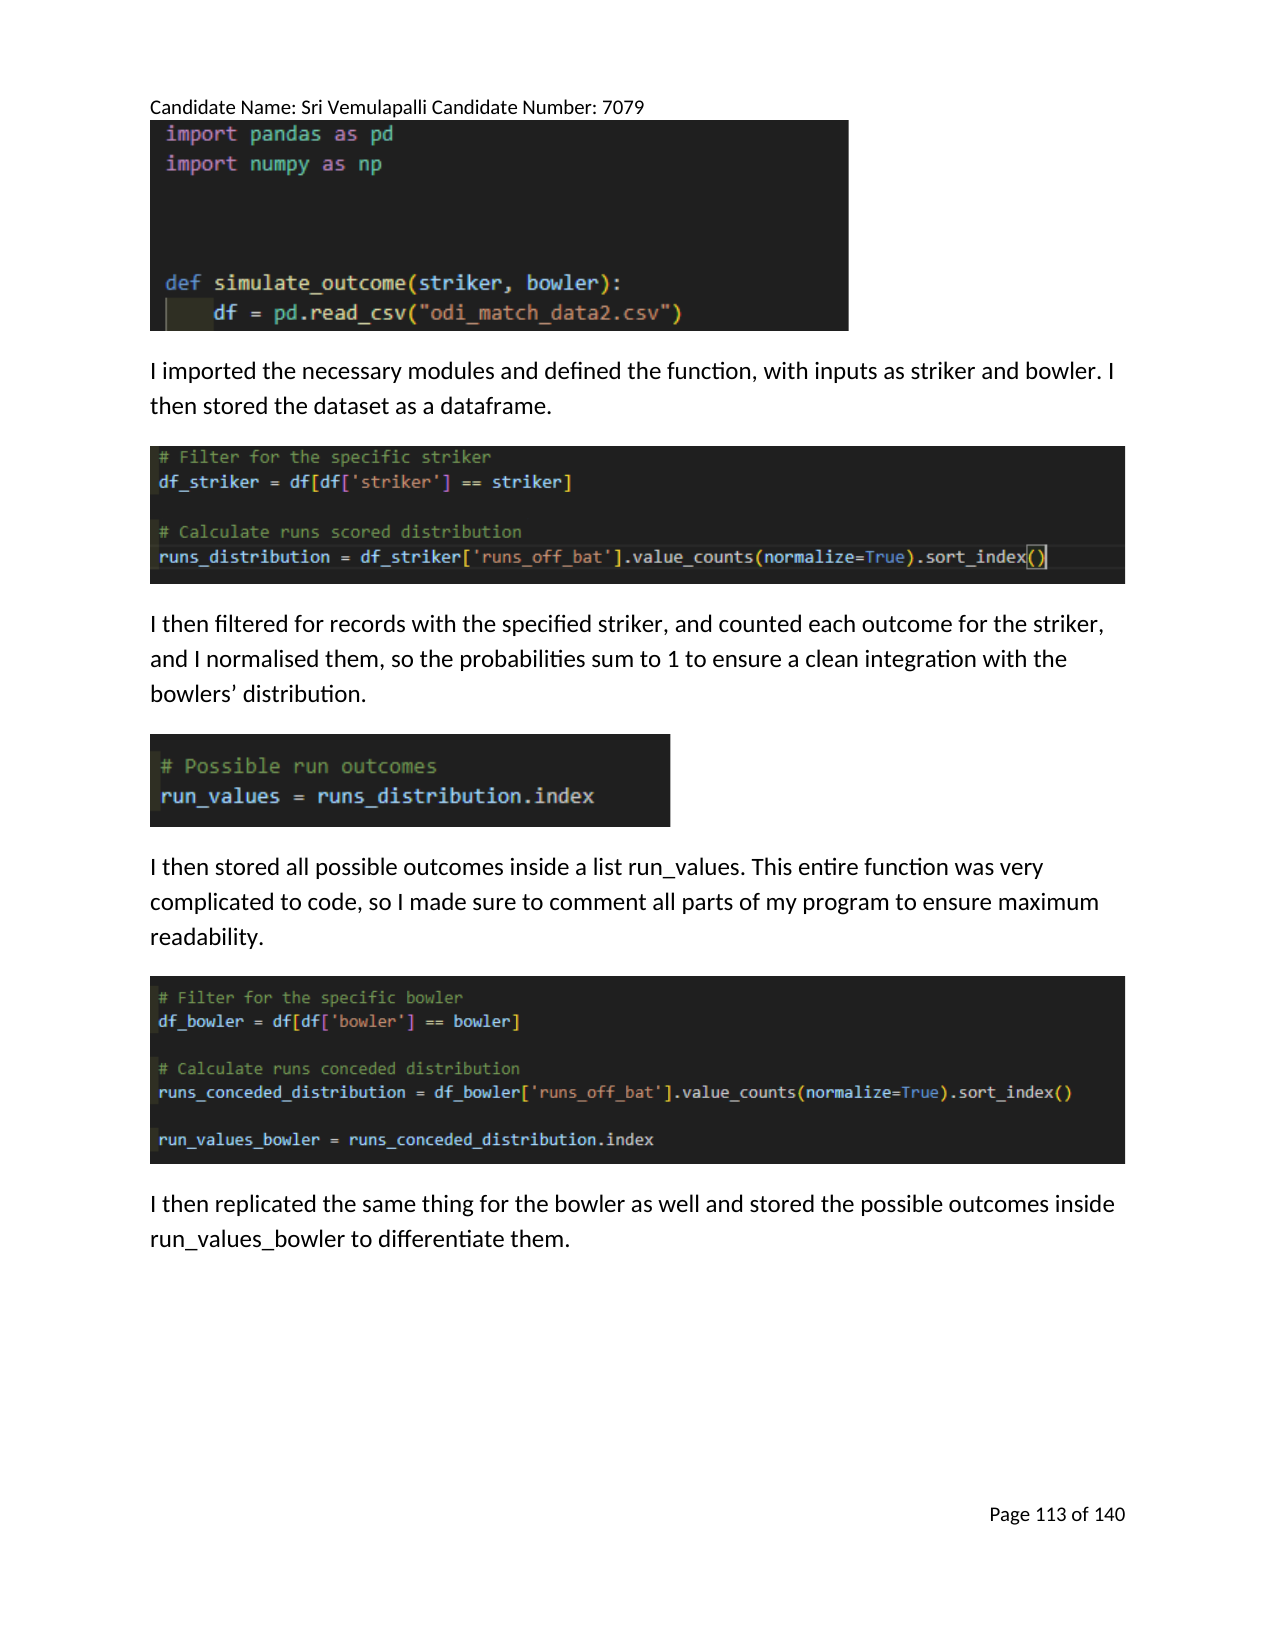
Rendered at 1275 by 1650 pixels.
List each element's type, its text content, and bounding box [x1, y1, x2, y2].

picture [150, 734, 671, 827]
text I then stored all possible outcomes inside a list run_values. This entire function was very complicated to code, so I made sure to comment all parts of my program to ensure maximum readability. [150, 851, 1125, 951]
picture [150, 976, 1125, 1164]
text I then replicated the same thing for the bowler as well and stored the possible outcomes inside run_values_bowler to differentiate them. [150, 1188, 1125, 1253]
picture [150, 120, 849, 331]
text I imported the necessary modules and defined the function, with inputs as striker and bowler. I then stored the dataset as a dataframe. [150, 356, 1125, 421]
picture [150, 446, 1125, 584]
text I then filtered for records with the specified striker, and counted each outcome for the striker, and I normalised them, so the probabilities sum to 1 to ensure a clean integration with the bowlers’ distribution. [150, 608, 1125, 709]
